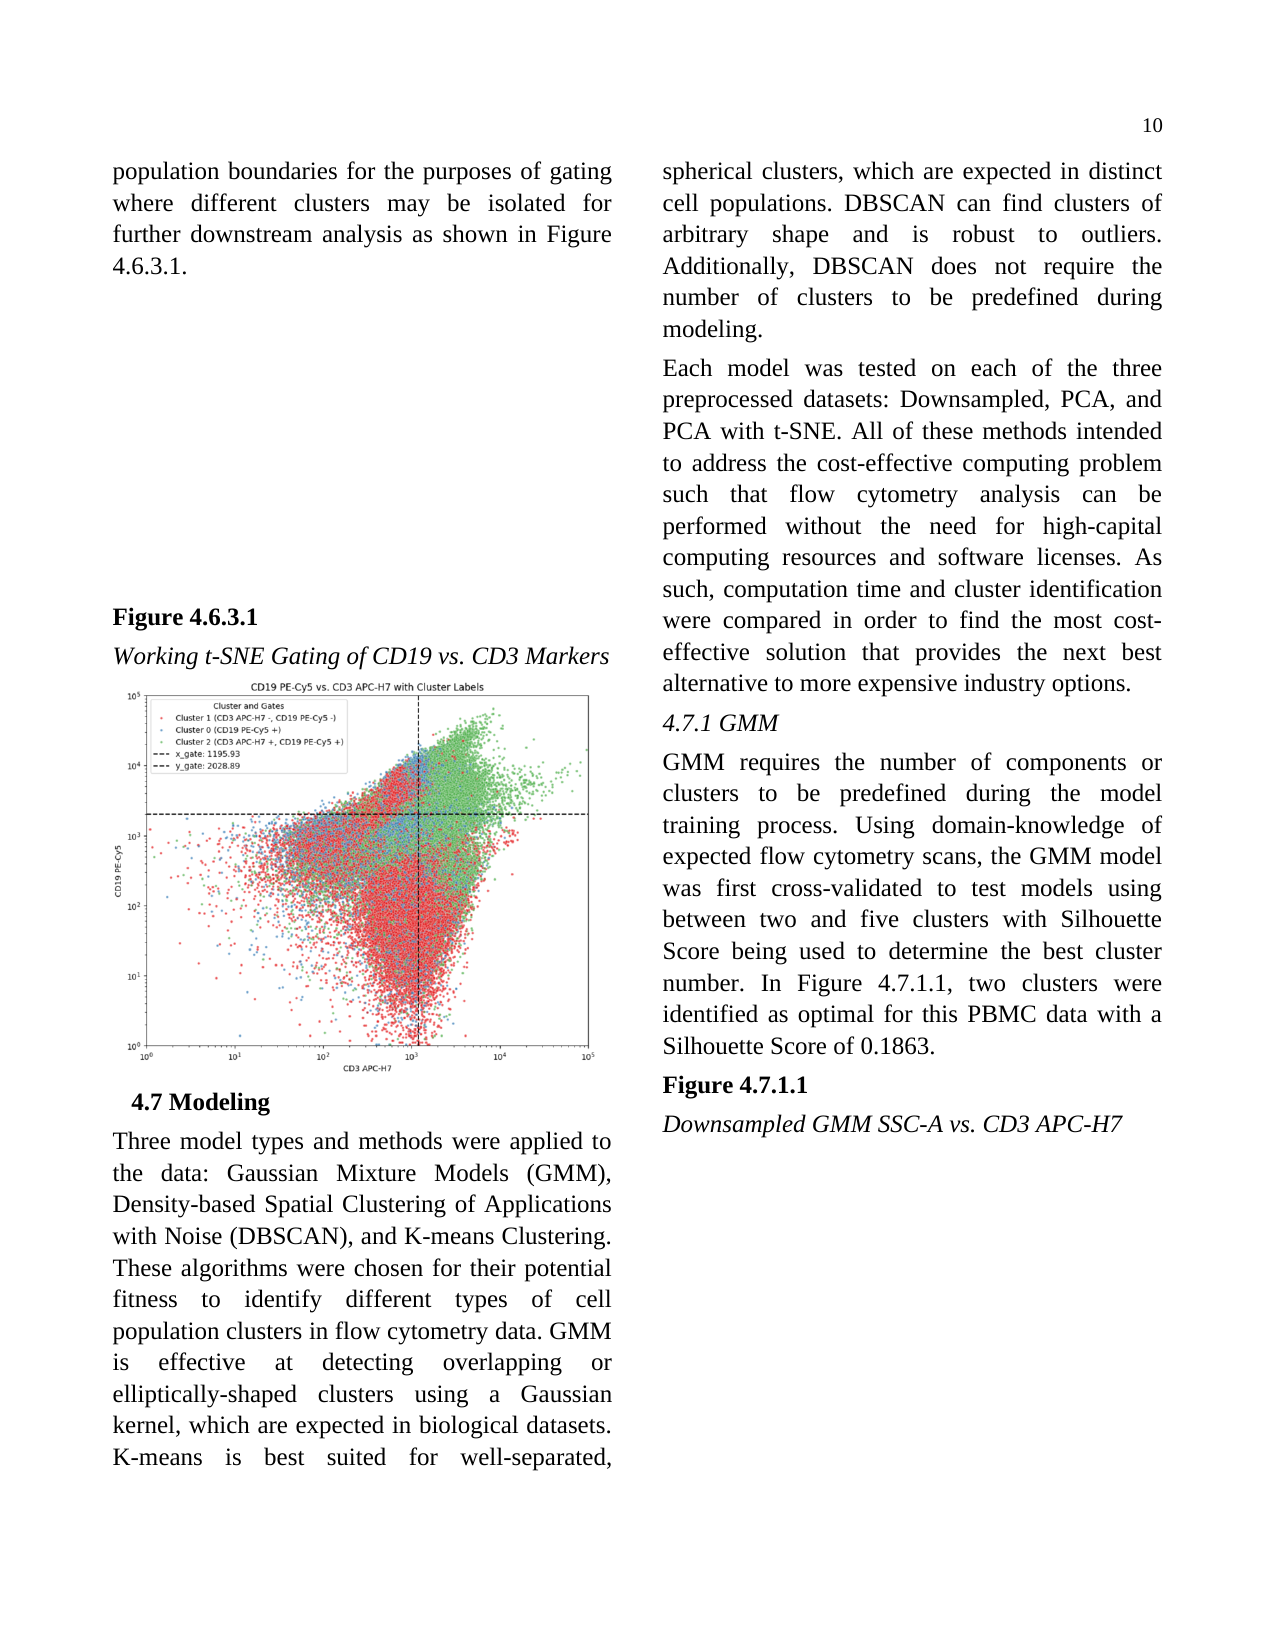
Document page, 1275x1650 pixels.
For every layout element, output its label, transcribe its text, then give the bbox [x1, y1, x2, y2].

text 4.7 Modeling [131, 1087, 612, 1116]
text Figure 4.7.1.1 [662, 1070, 1162, 1098]
text Downsampled GMM SSC-A vs. CD3 APC-H7 [662, 1109, 1162, 1138]
picture [112, 680, 600, 1078]
text Working t-SNE Gating of CD19 vs. CD3 Markers [112, 641, 612, 670]
text GMM requires the number of components or clusters to be predefined during the model training process. Using domain-knowledge of expected flow cytometry scans, the GMM model was first cross-validated to test models using between two and five clusters with Silhouette Score being used to determine the best cluster number. In Figure 4.7.1.1, two clusters were identified as optimal for this PBMC data with a Silhouette Score of 0.1863. [662, 747, 1162, 1059]
text 4.7.1 GMM [662, 708, 1162, 736]
text Three model types and methods were applied to the data: Gaussian Mixture Models (GMM), Density-based Spatial Clustering of Applications with Noise (DBSCAN), and K-means Clustering. These algorithms were chosen for their potential fitness to identify different types of cell population clusters in flow cytometry data. GMM is effective at detecting overlapping or elliptically-shaped clusters using a Gaussian kernel, which are expected in biological datasets. K-means is best suited for well-separated, spherical clusters, which are expected in distinct cell populations. DBSCAN can find clusters of arbitrary shape and is robust to outliers. Additionally, DBSCAN does not require the number of clusters to be predefined during modeling. [662, 156, 1162, 343]
text Three model types and methods were applied to the data: Gaussian Mixture Models (GMM), Density-based Spatial Clustering of Applications with Noise (DBSCAN), and K-means Clustering. These algorithms were chosen for their potential fitness to identify different types of cell population clusters in flow cytometry data. GMM is effective at detecting overlapping or elliptically-shaped clusters using a Gaussian kernel, which are expected in biological datasets. K-means is best suited for well-separated, spherical clusters, which are expected in distinct cell populations. DBSCAN can find clusters of arbitrary shape and is robust to outliers. Additionally, DBSCAN does not require the number of clusters to be predefined during modeling. [112, 1126, 612, 1471]
text Figure 4.6.3.1 [112, 602, 612, 631]
text Each model was tested on each of the three preprocessed datasets: Downsampled, PCA, and PCA with t-SNE. All of these methods intended to address the cost-effective computing problem such that flow cytometry analysis can be performed without the need for high-capital computing resources and software licenses. As such, computation time and cluster identification were compared in order to find the most cost-effective solution that provides the next best alternative to more expensive industry options. [662, 353, 1162, 697]
